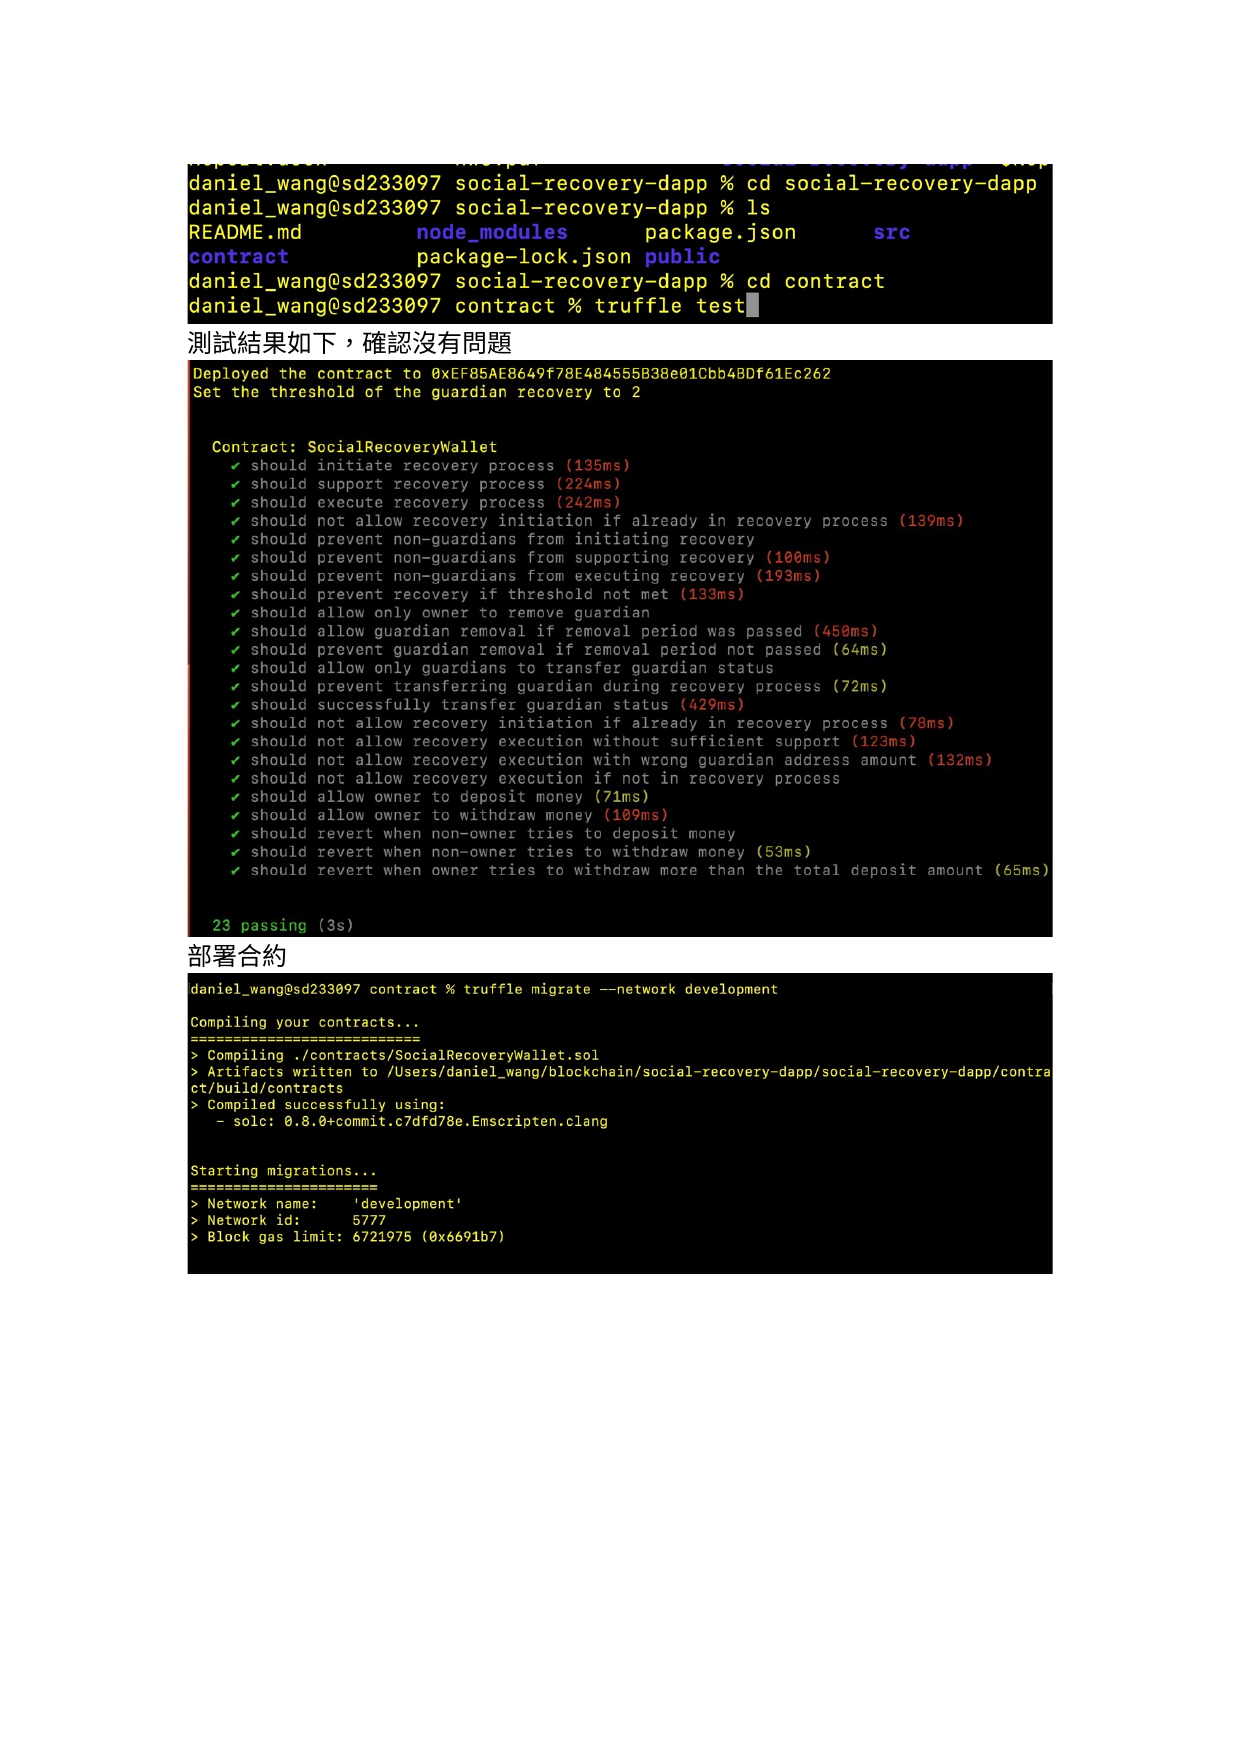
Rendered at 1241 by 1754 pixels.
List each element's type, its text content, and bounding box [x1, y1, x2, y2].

picture [187, 360, 1053, 937]
picture [187, 164, 1053, 324]
picture [187, 973, 1053, 1274]
text 測試結果如下，確認沒有問題 [187, 324, 1053, 360]
text 部署合約 [187, 937, 1053, 973]
